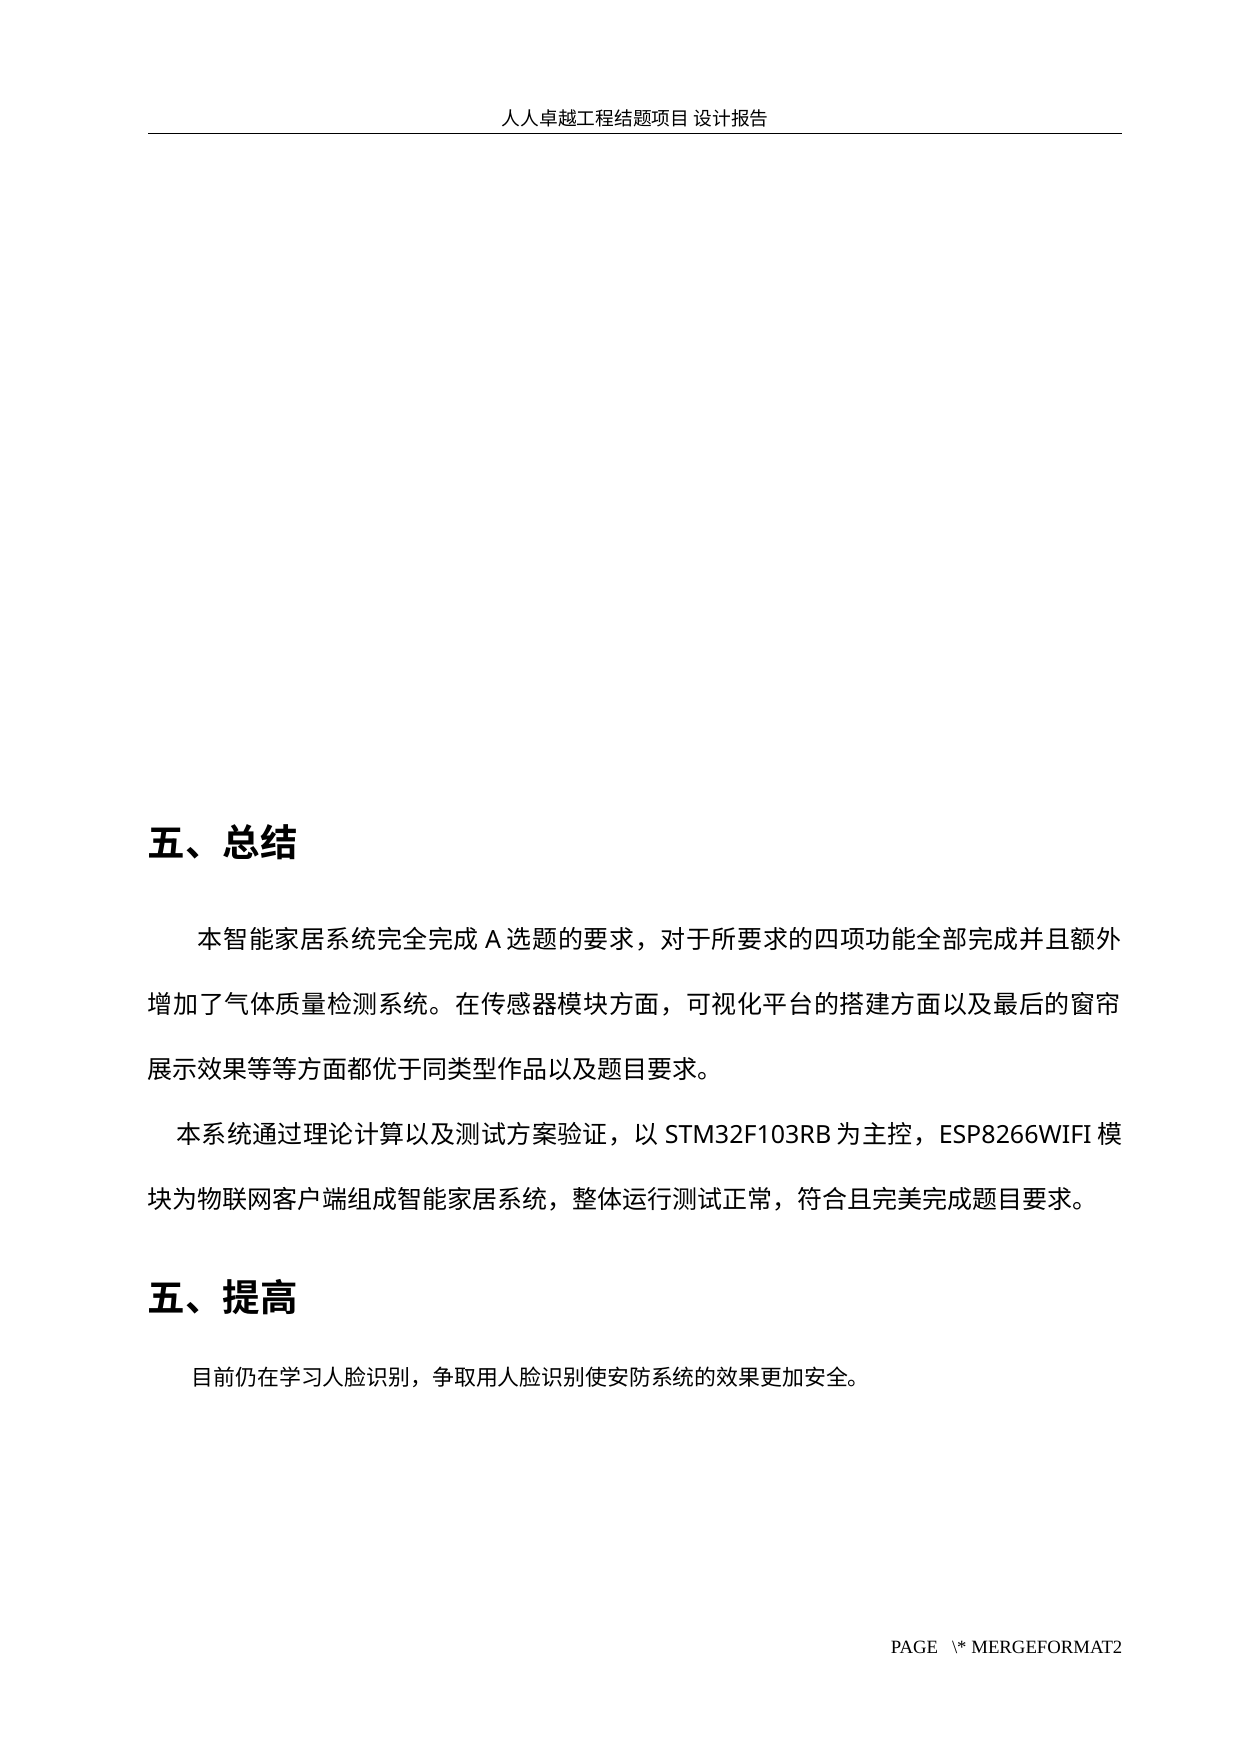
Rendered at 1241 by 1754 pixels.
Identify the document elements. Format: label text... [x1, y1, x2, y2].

text 目前仍在学习人脸识别，争取用人脸识别使安防系统的效果更加安全。 [148, 1360, 1122, 1392]
subtitle 五、提高 [148, 1262, 1122, 1327]
subtitle 五、总结 [148, 807, 1122, 872]
text 本智能家居系统完全完成A选题的要求，对于所要求的四项功能全部完成并且额外增加了气体质量检测系统。在传感器模块方面，可视化平台的搭建方面以及最后的窗帘展示效果等等方面都优于同类型作品以及题目要求。 本系统通过理论计算以及测试方案验证，以STM32F103RB为主控，ESP8266WIFI模块为物联网客户端组成智能家居系统，整体运行测试正常，符合且完美完成题目要求。 [148, 905, 1122, 1230]
